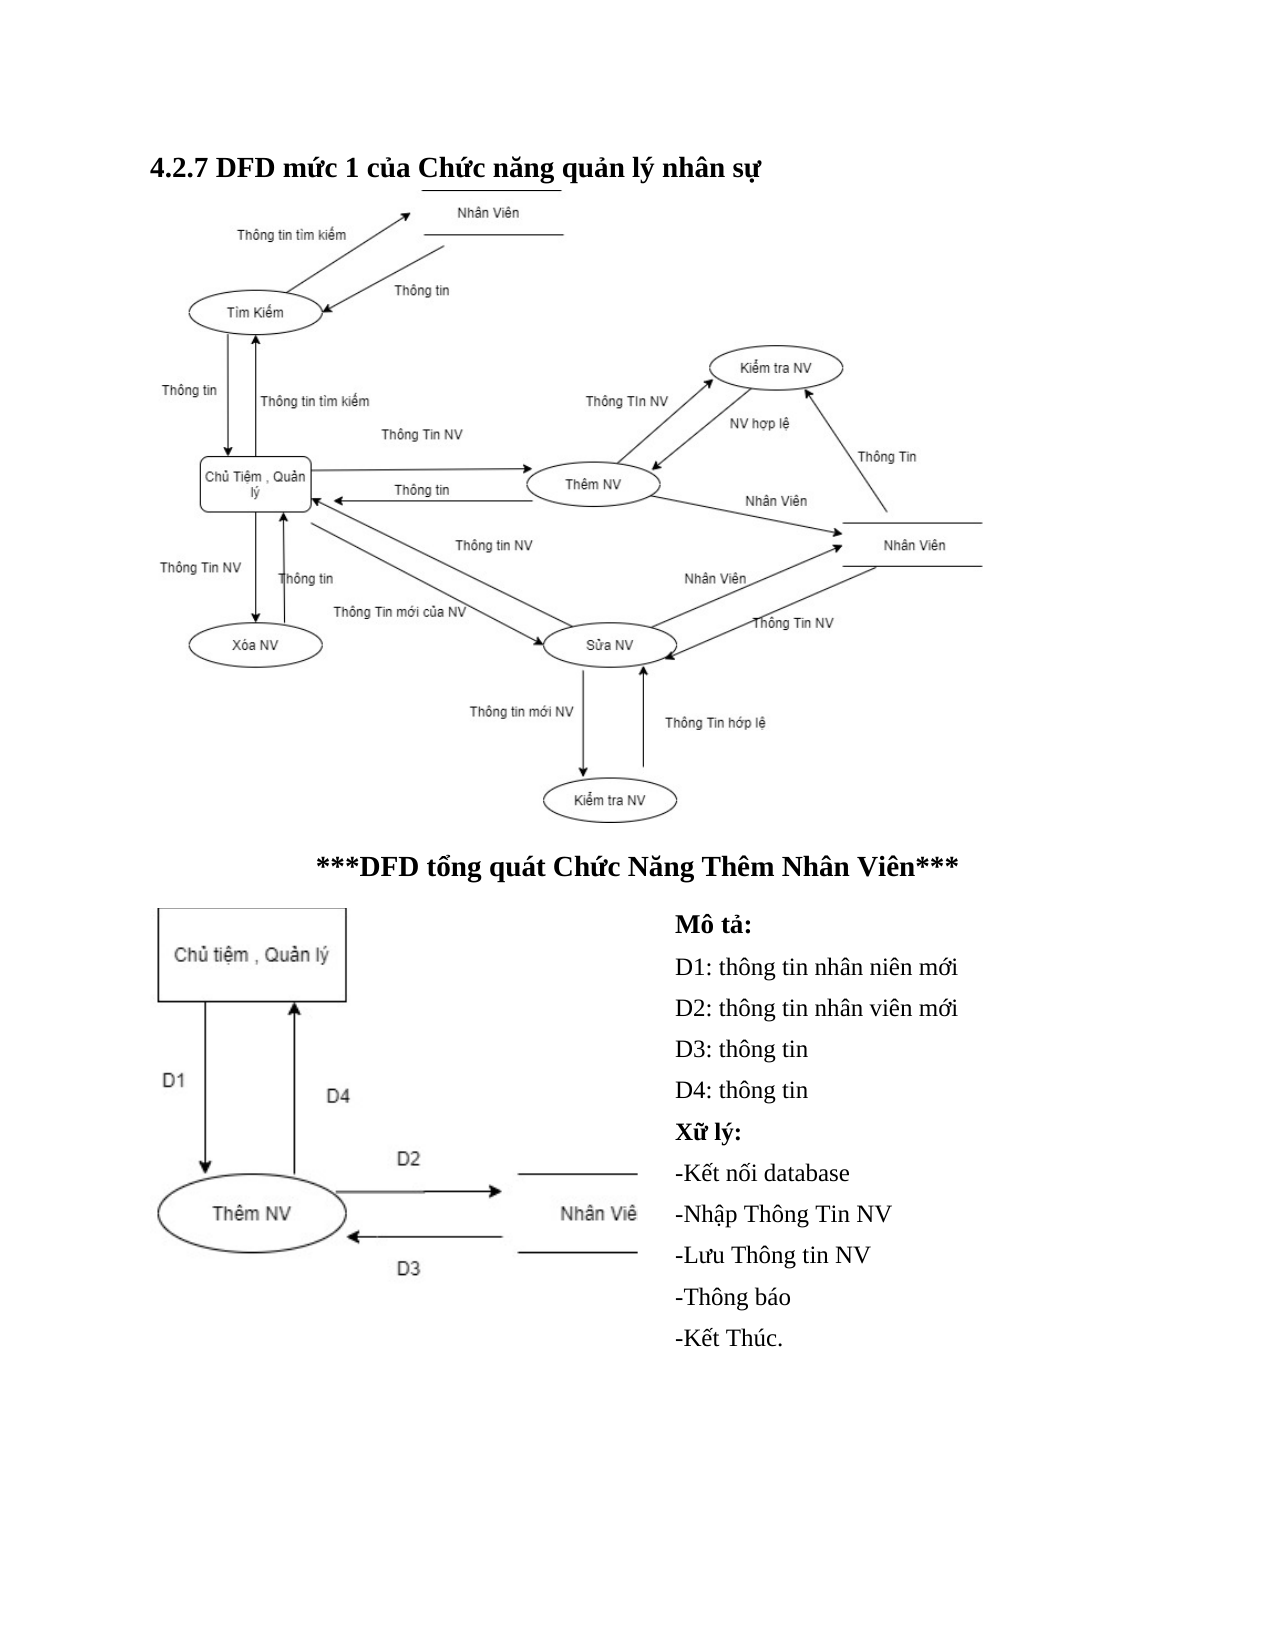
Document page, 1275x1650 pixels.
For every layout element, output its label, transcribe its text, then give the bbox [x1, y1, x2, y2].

text -Kết nối database [675, 1158, 1125, 1187]
picture [150, 190, 984, 823]
text D2: thông tin nhân viên mới [675, 993, 1125, 1022]
text 4.2.7 DFD mức 1 của Chức năng quản lý nhân sự [150, 150, 1125, 183]
picture [150, 908, 638, 1285]
text -Nhập Thông Tin NV [675, 1199, 1125, 1228]
text -Kết Thúc. [675, 1323, 1125, 1352]
text -Lưu Thông tin NV [675, 1240, 1125, 1269]
text ***DFD tổng quát Chức Năng Thêm Nhân Viên*** [150, 849, 1125, 883]
text D4: thông tin [675, 1075, 1125, 1104]
text Xữ lý: [675, 1117, 1125, 1145]
text D3: thông tin [675, 1034, 1125, 1063]
text -Thông báo [675, 1282, 1125, 1310]
text D1: thông tin nhân niên mới [675, 952, 1125, 980]
text Mô tả: [675, 908, 1125, 939]
